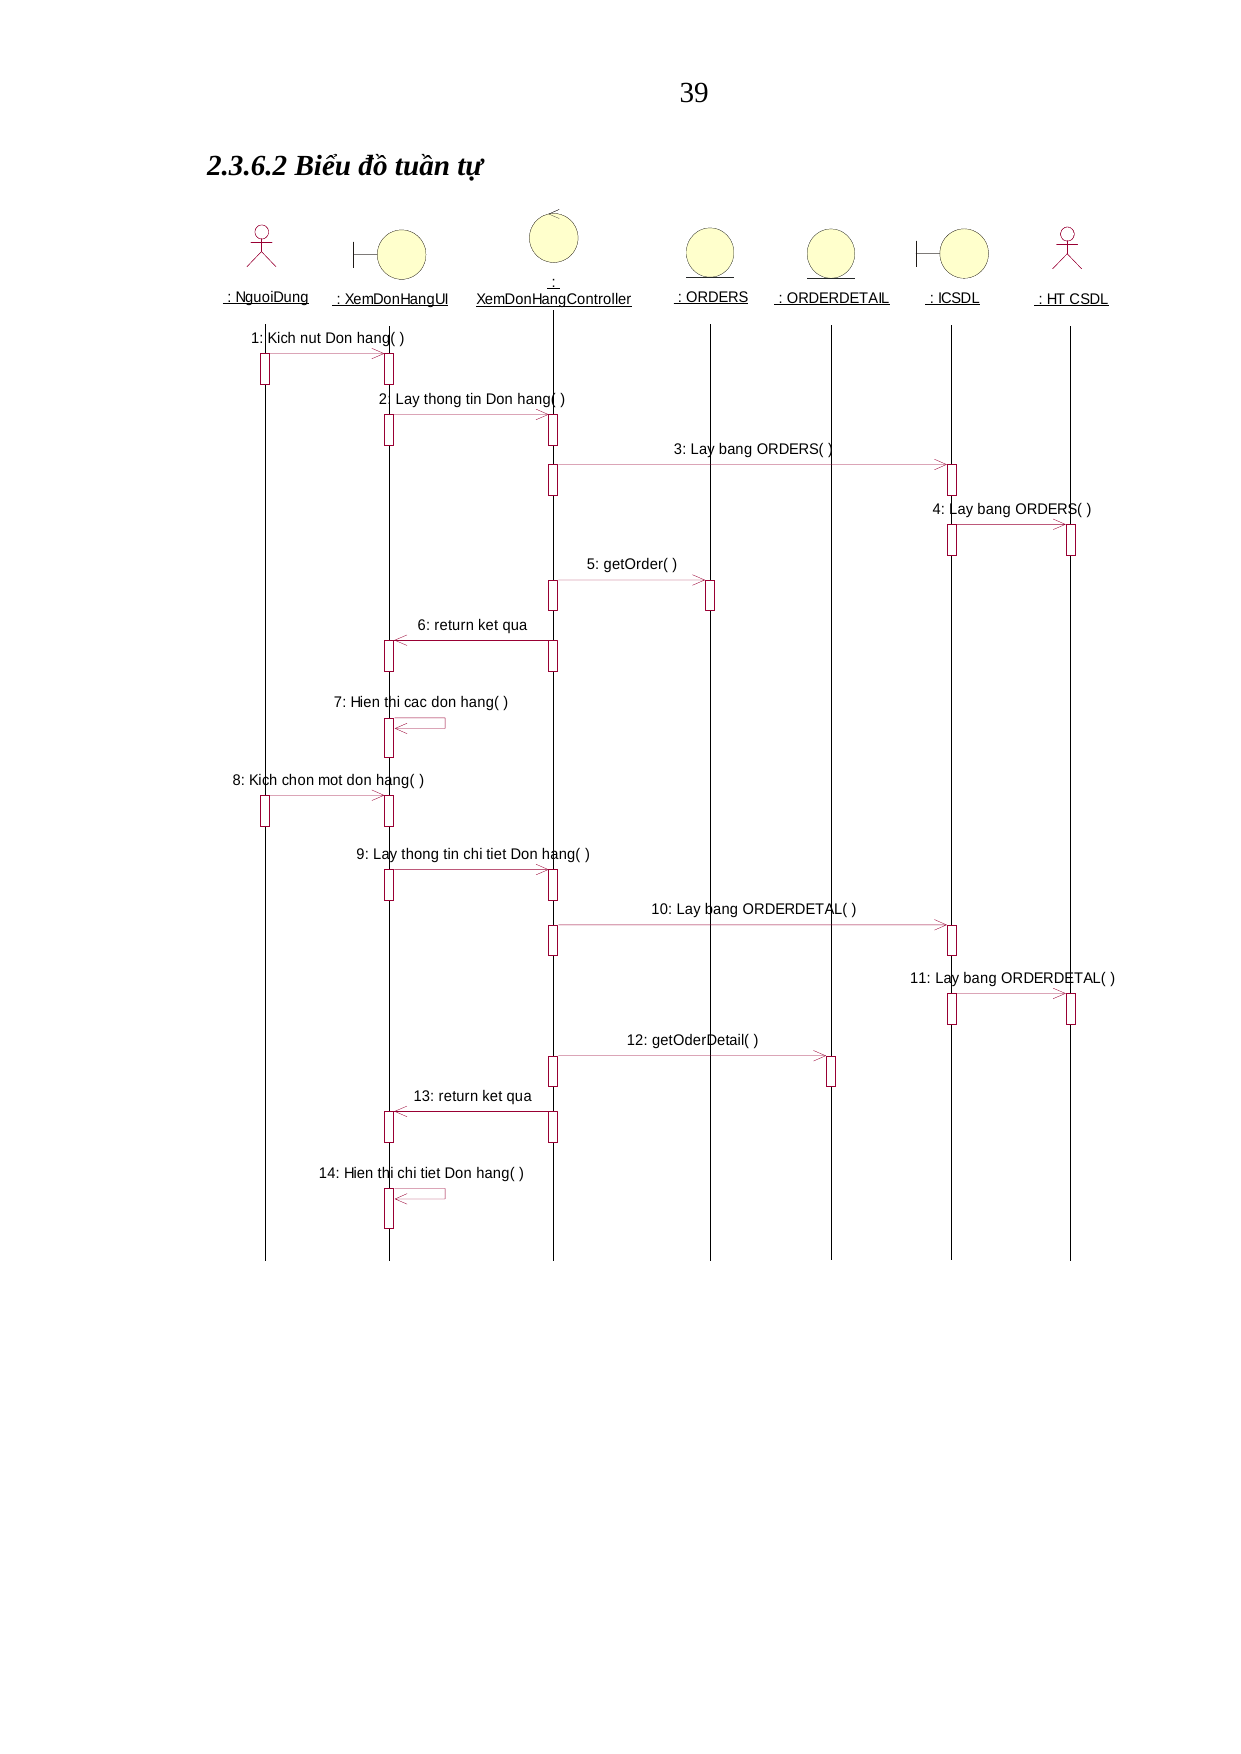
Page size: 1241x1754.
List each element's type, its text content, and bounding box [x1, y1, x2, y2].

subtitle 2.3.6.2 Biểu đồ tuần tự [207, 148, 1122, 181]
